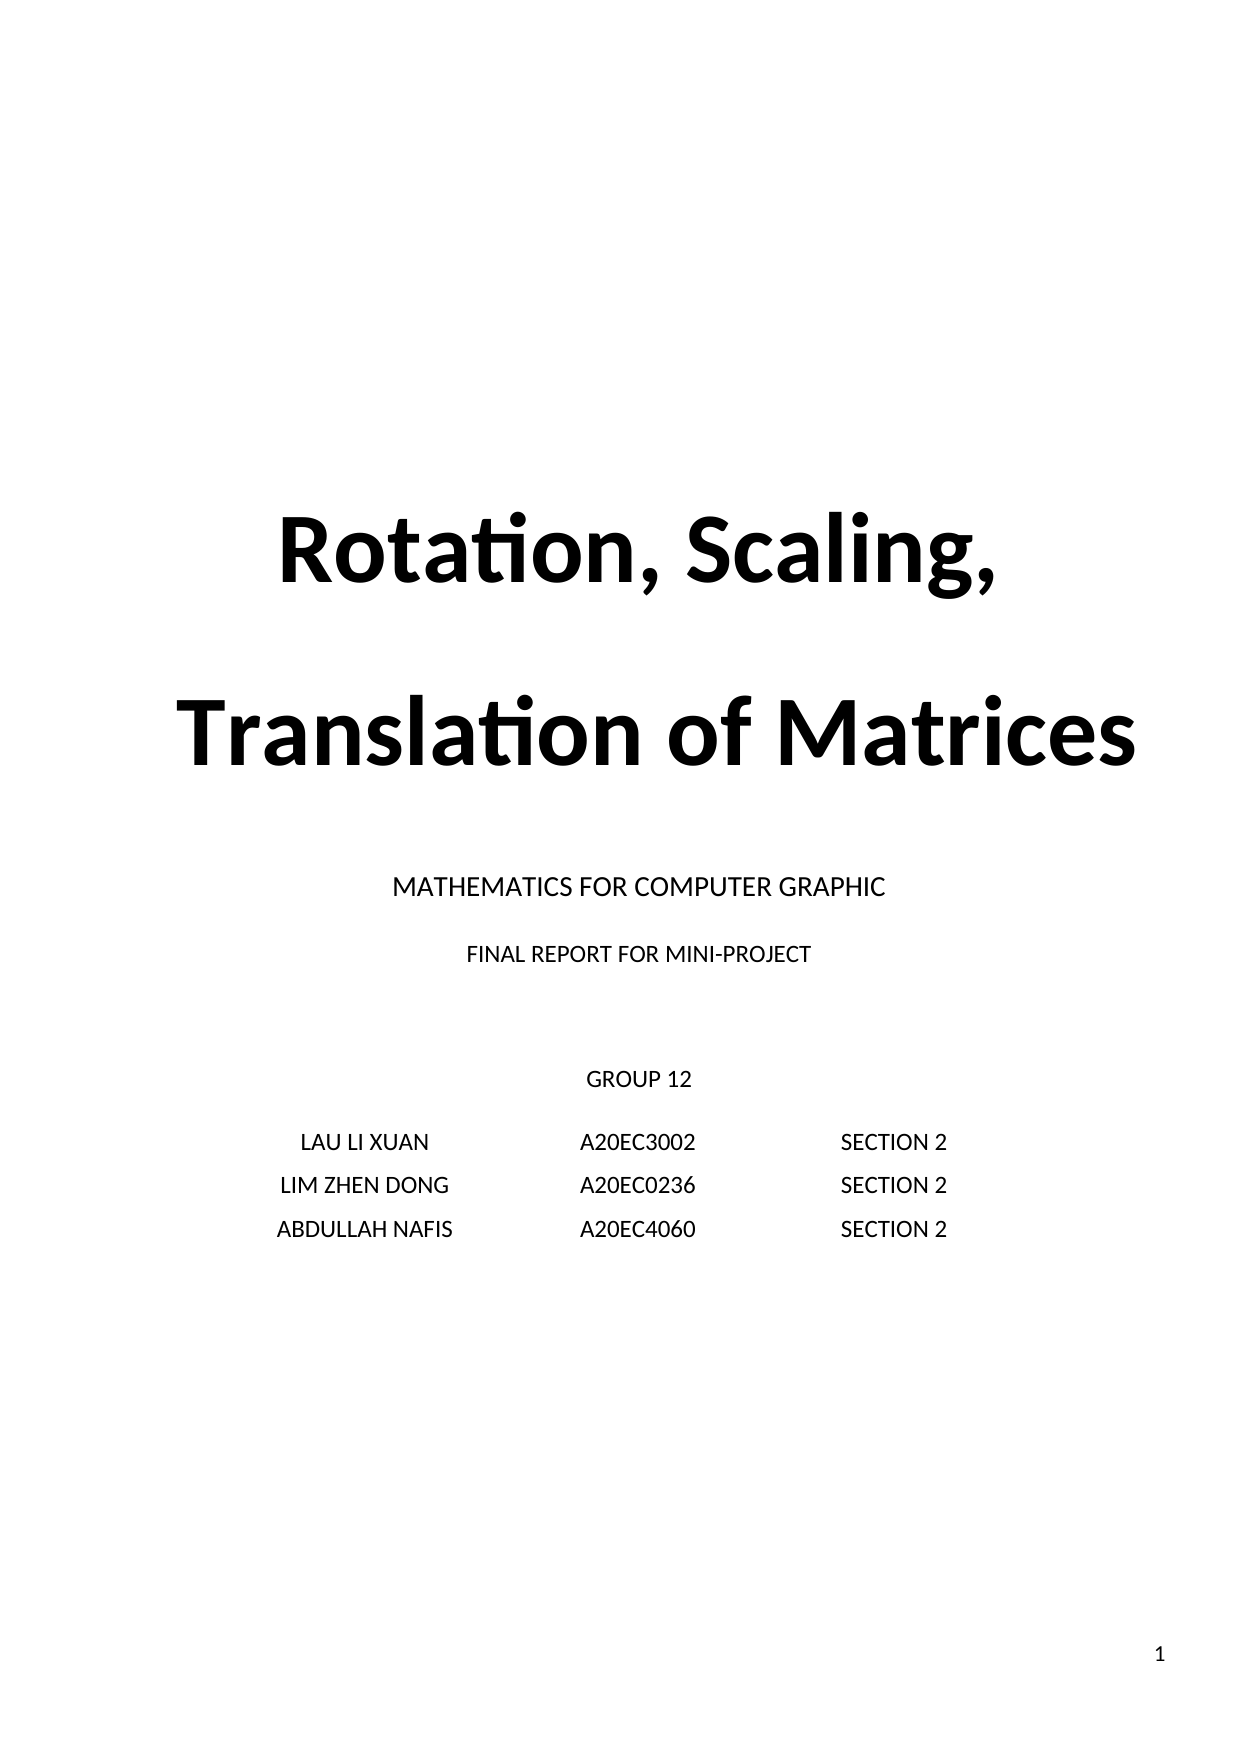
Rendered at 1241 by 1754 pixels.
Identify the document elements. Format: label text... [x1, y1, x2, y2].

table_header LAU LI XUAN [211, 1126, 518, 1169]
table_cell SECTION 2 [757, 1213, 1030, 1257]
text FINAL REPORT FOR MINI-PROJECT [112, 938, 1165, 969]
table_header A20EC3002 [518, 1126, 757, 1169]
text MATHEMATICS FOR COMPUTER GRAPHIC [112, 868, 1165, 904]
text GROUP 12 [112, 1063, 1165, 1094]
text Rotation, Scaling, Translation of Matrices [112, 486, 1165, 791]
table_cell LIM ZHEN DONG [211, 1169, 518, 1213]
table_header SECTION 2 [757, 1126, 1030, 1169]
table_cell A20EC4060 [518, 1213, 757, 1257]
table_cell A20EC0236 [518, 1169, 757, 1213]
table_cell SECTION 2 [757, 1169, 1030, 1213]
table_cell ABDULLAH NAFIS [211, 1213, 518, 1257]
